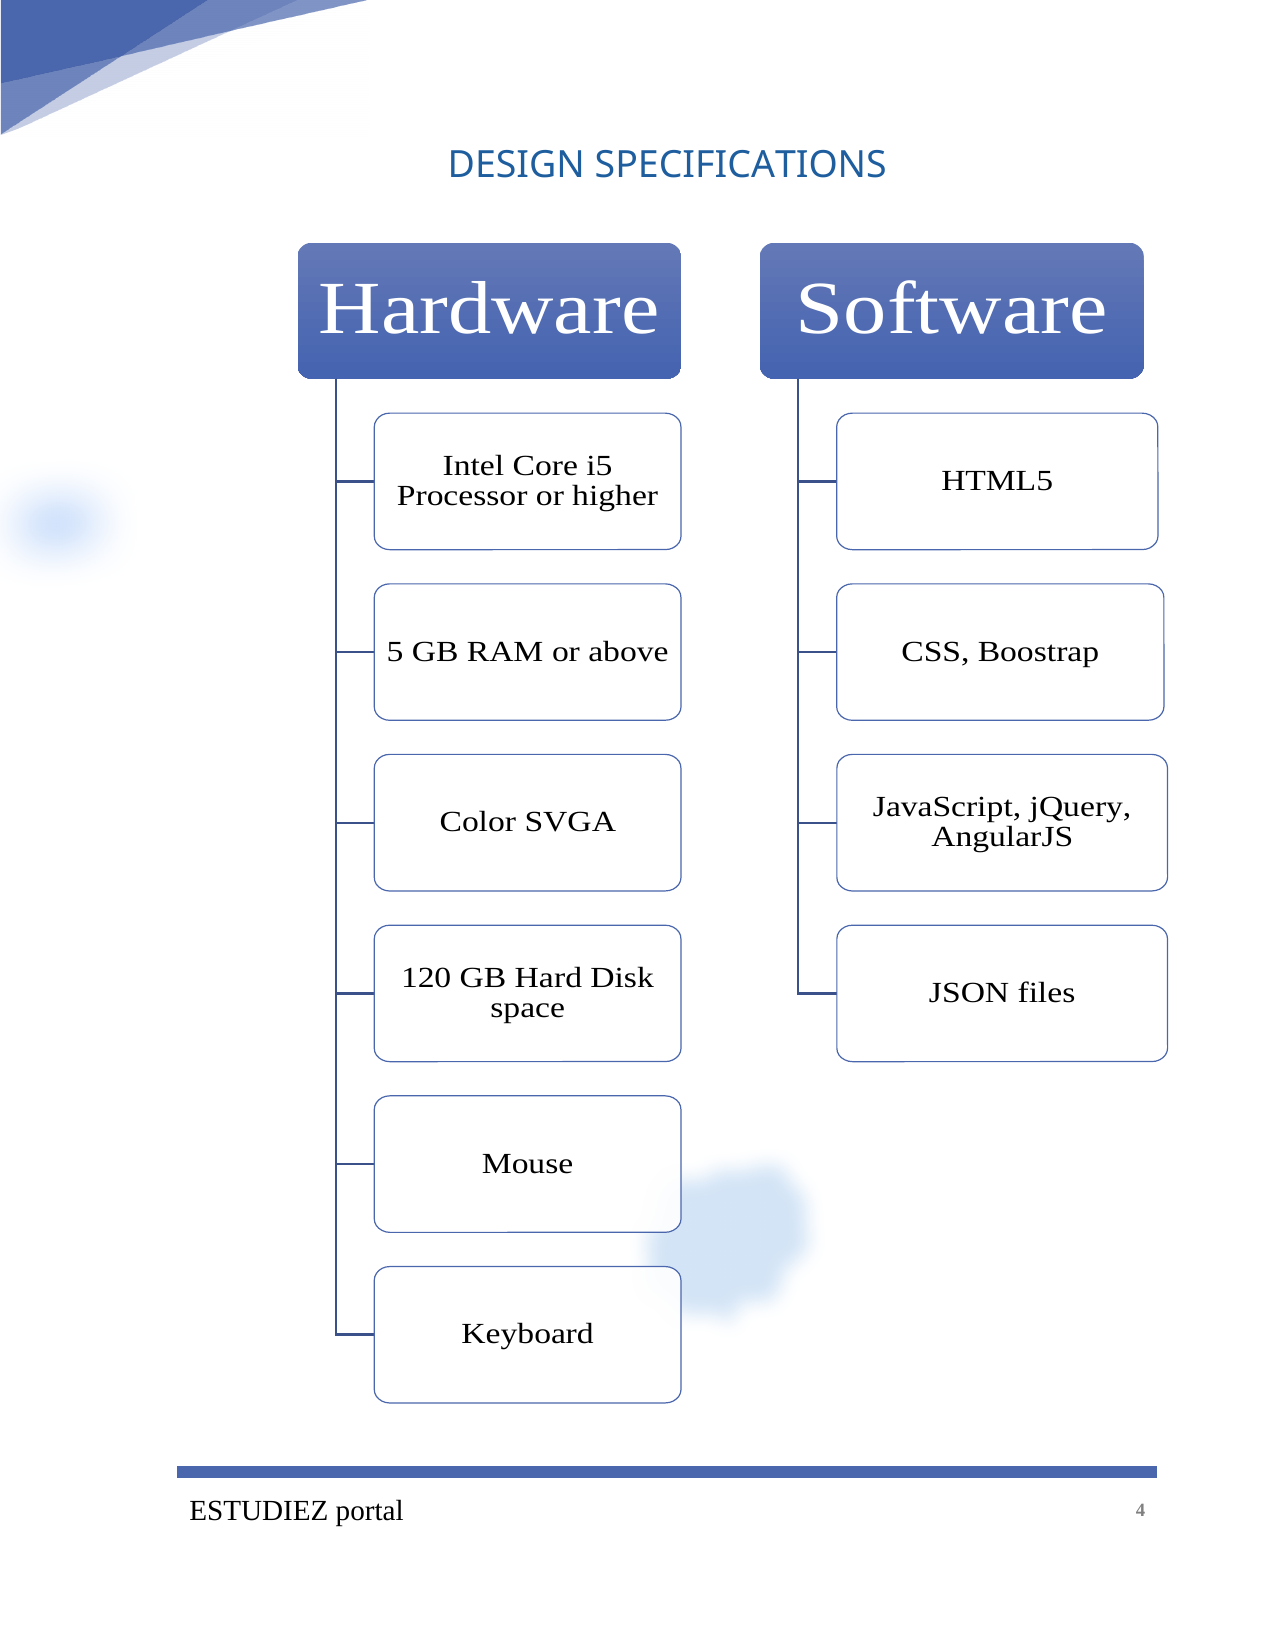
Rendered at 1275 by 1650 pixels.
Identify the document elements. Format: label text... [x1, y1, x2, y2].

subtitle DESIGN SPECIFICATIONS [177, 118, 1157, 188]
picture [0, 0, 370, 137]
